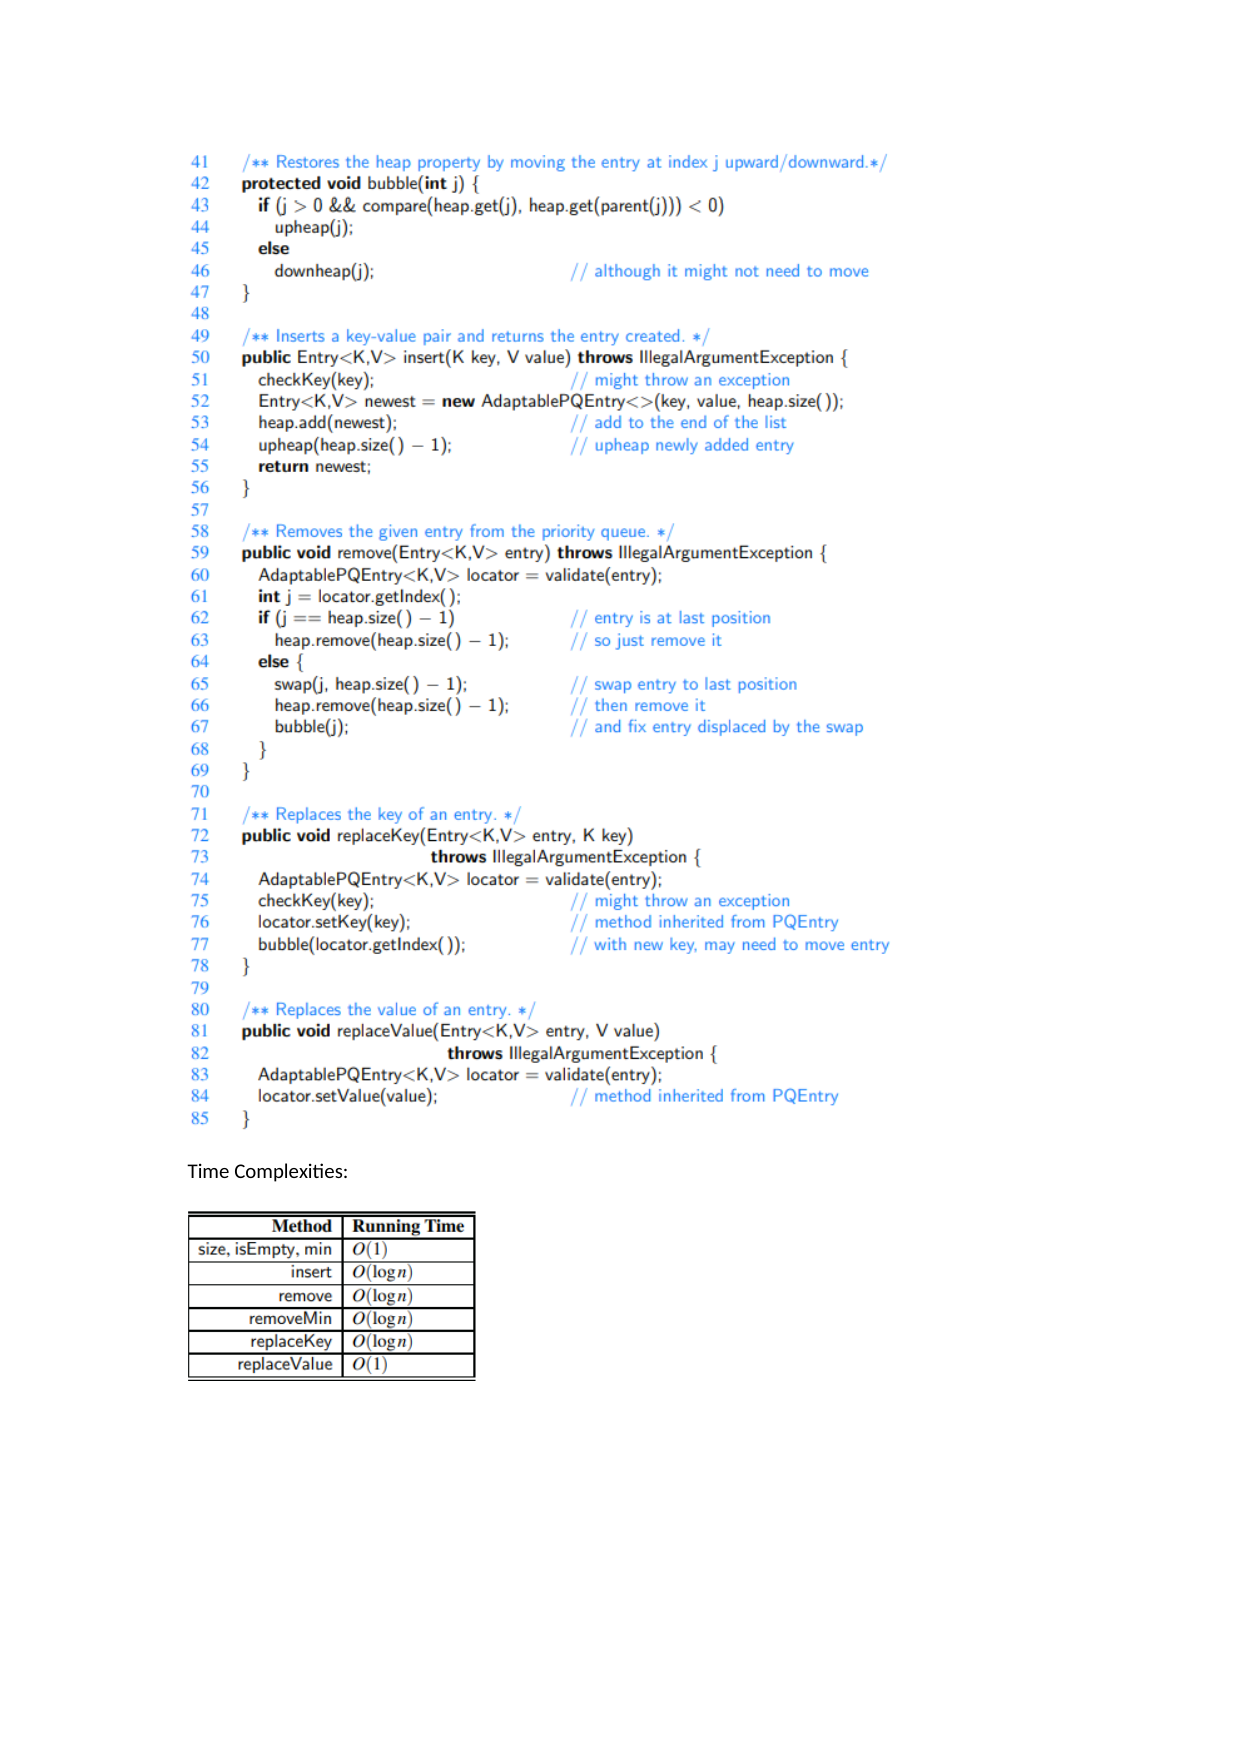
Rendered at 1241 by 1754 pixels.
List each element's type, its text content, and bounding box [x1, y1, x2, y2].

picture [187, 1208, 479, 1381]
list Time Complexities: [187, 1158, 1053, 1183]
picture [187, 150, 892, 1133]
